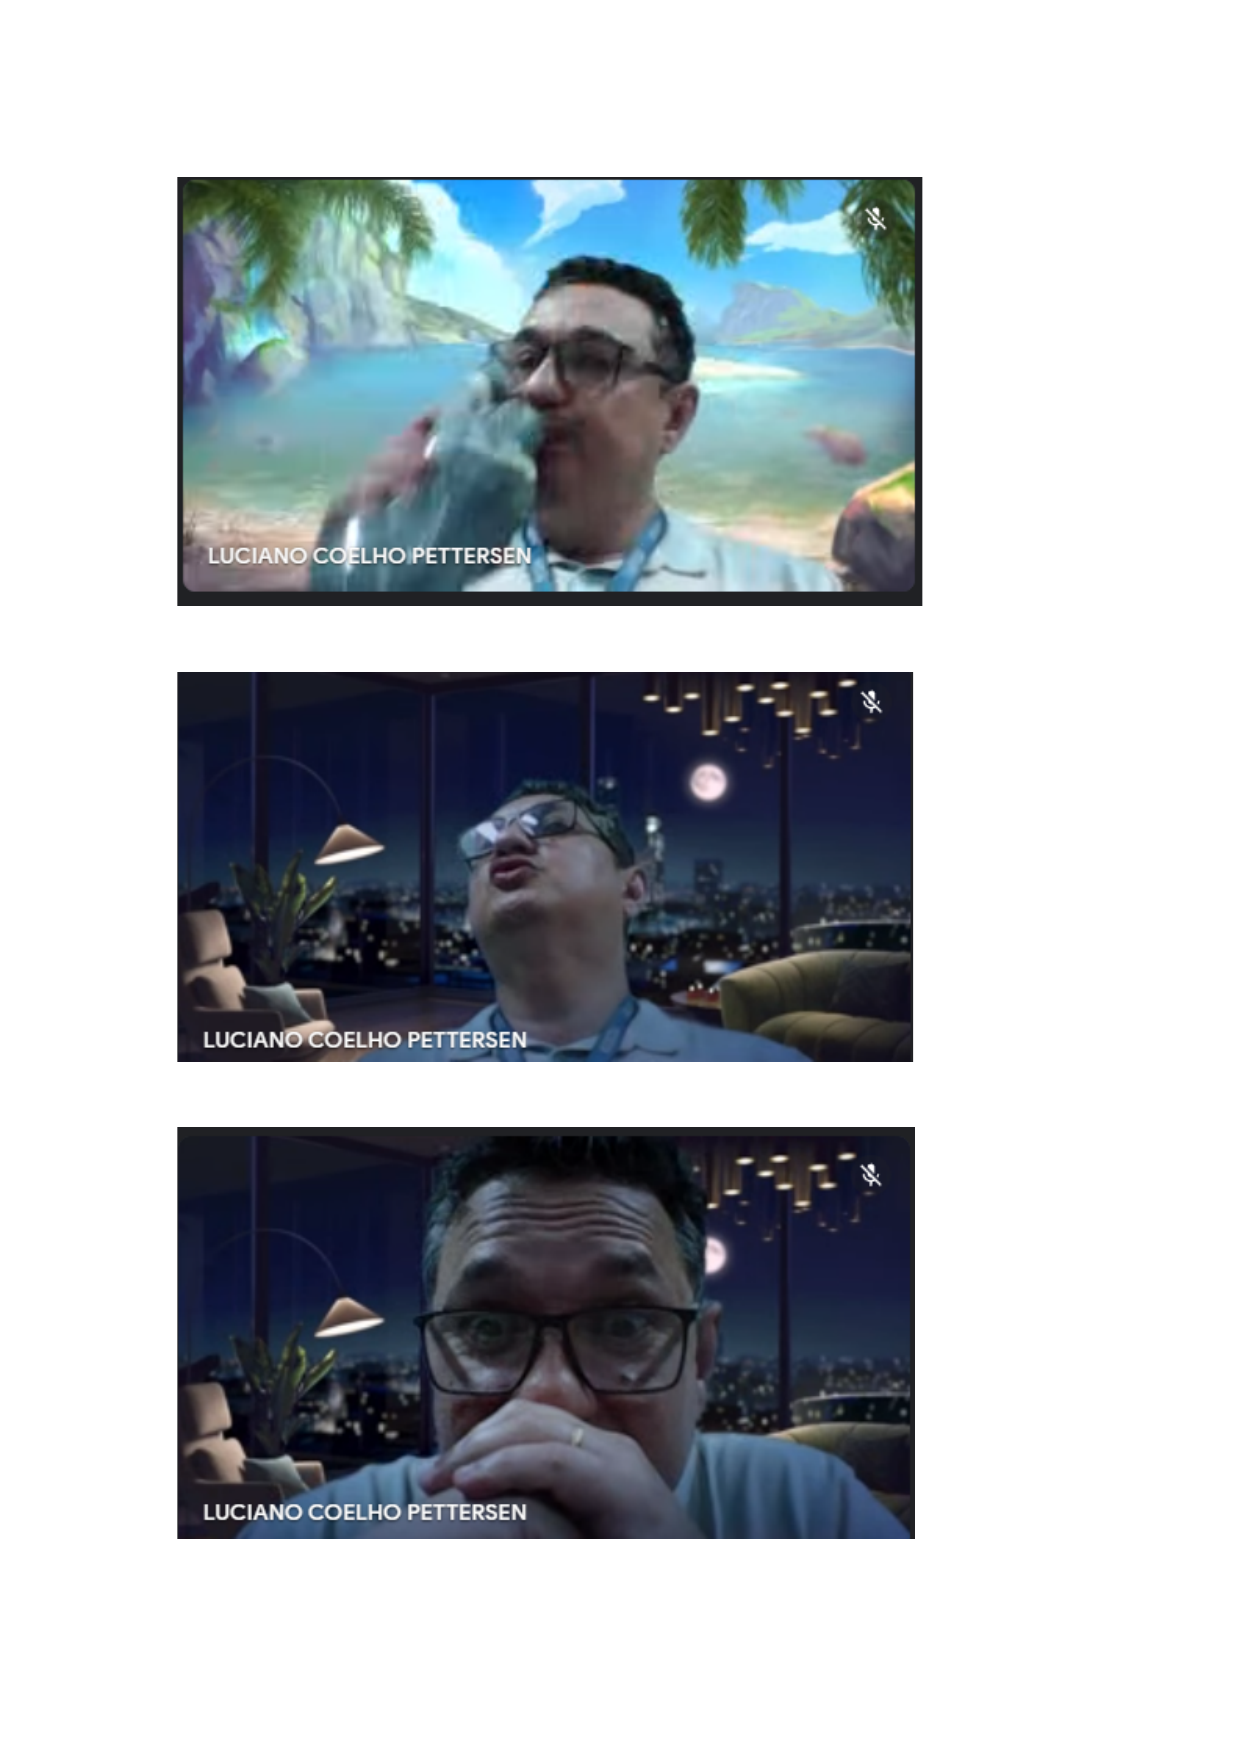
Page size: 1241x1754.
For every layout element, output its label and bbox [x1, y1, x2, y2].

picture [177, 1127, 915, 1539]
picture [177, 177, 923, 606]
picture [177, 672, 914, 1062]
